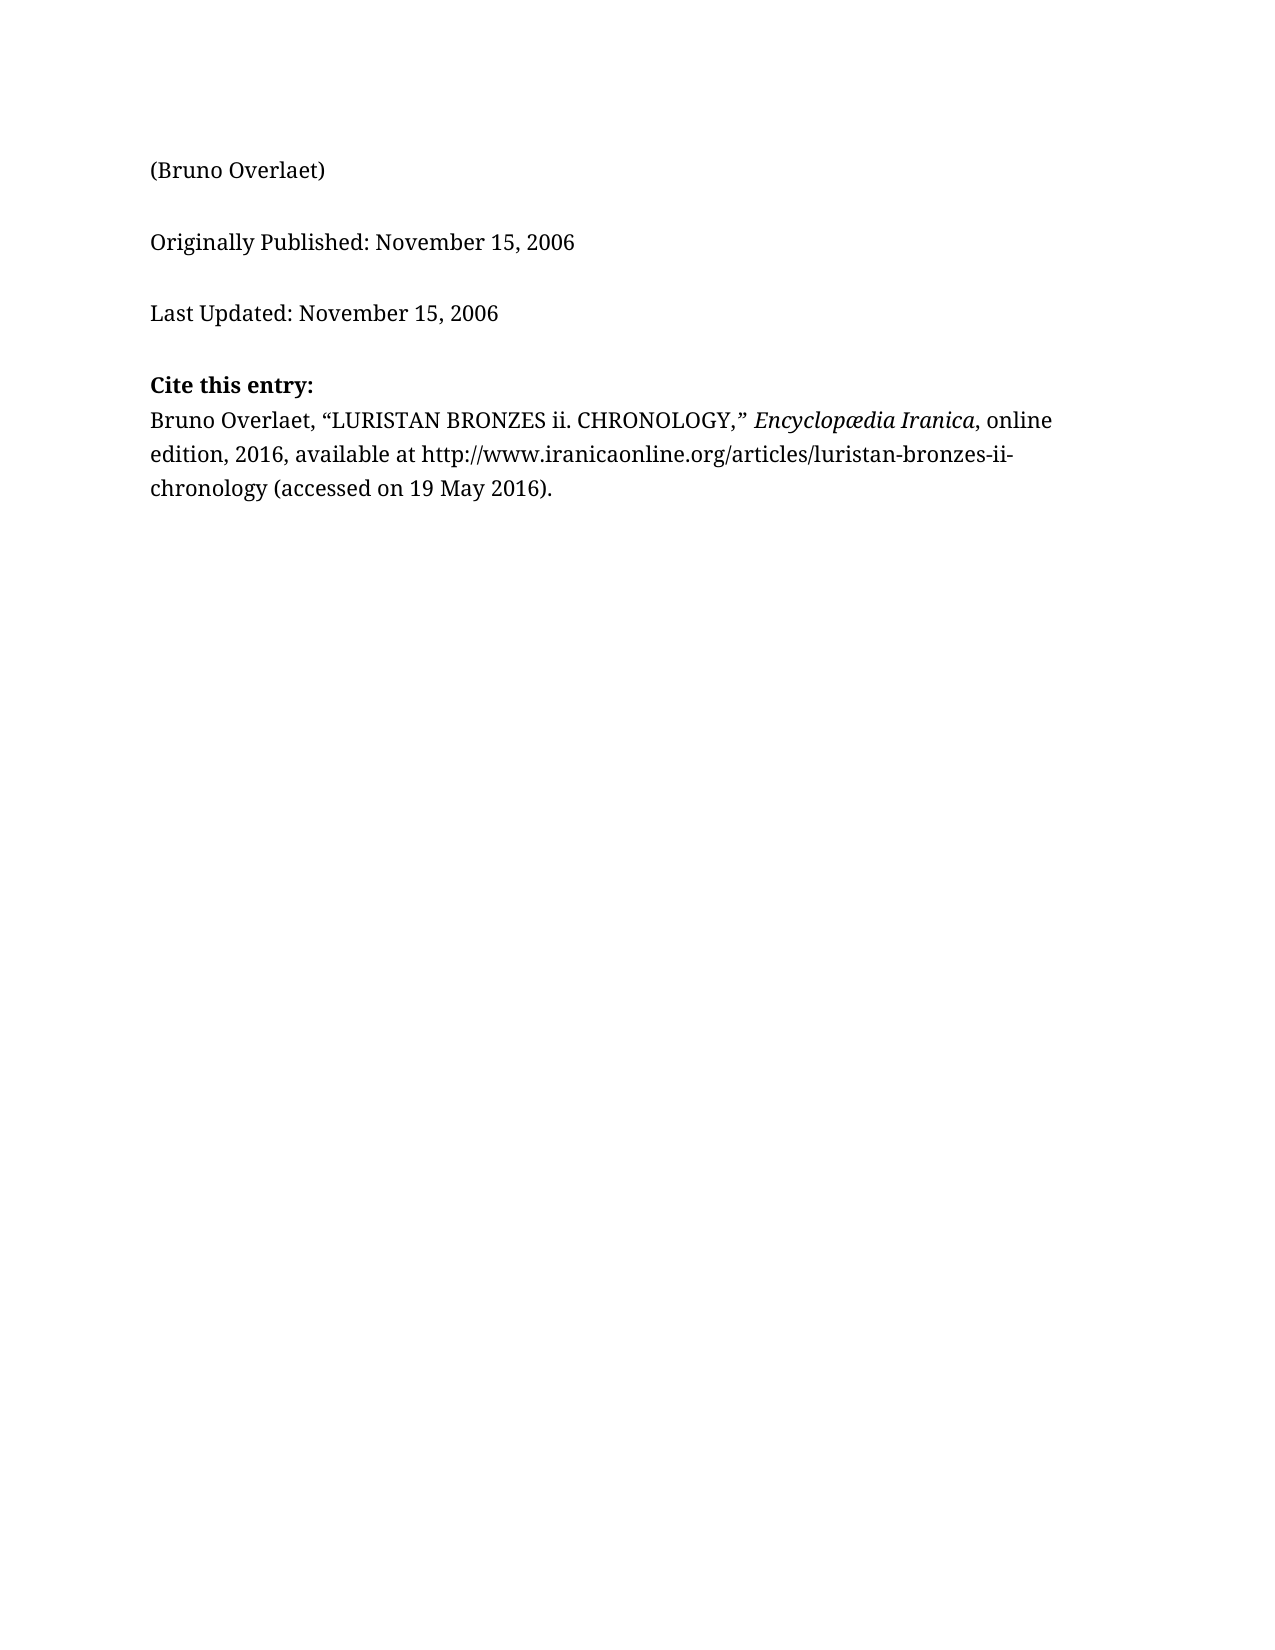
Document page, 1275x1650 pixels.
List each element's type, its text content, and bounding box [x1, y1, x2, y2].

text Last Updated: November 15, 2006 [150, 294, 1125, 328]
text (Bruno Overlaet) [150, 150, 1125, 184]
text Cite this entry: [150, 366, 1125, 400]
text Bruno Overlaet, “LURISTAN BRONZES ii. CHRONOLOGY,” Encyclopædia Iranica, online edition, 2016, available at http://www.iranicaonline.org/articles/luristan-bronzes-ii-chronology (accessed on 19 May 2016). [150, 400, 1125, 503]
text Originally Published: November 15, 2006 [150, 222, 1125, 256]
